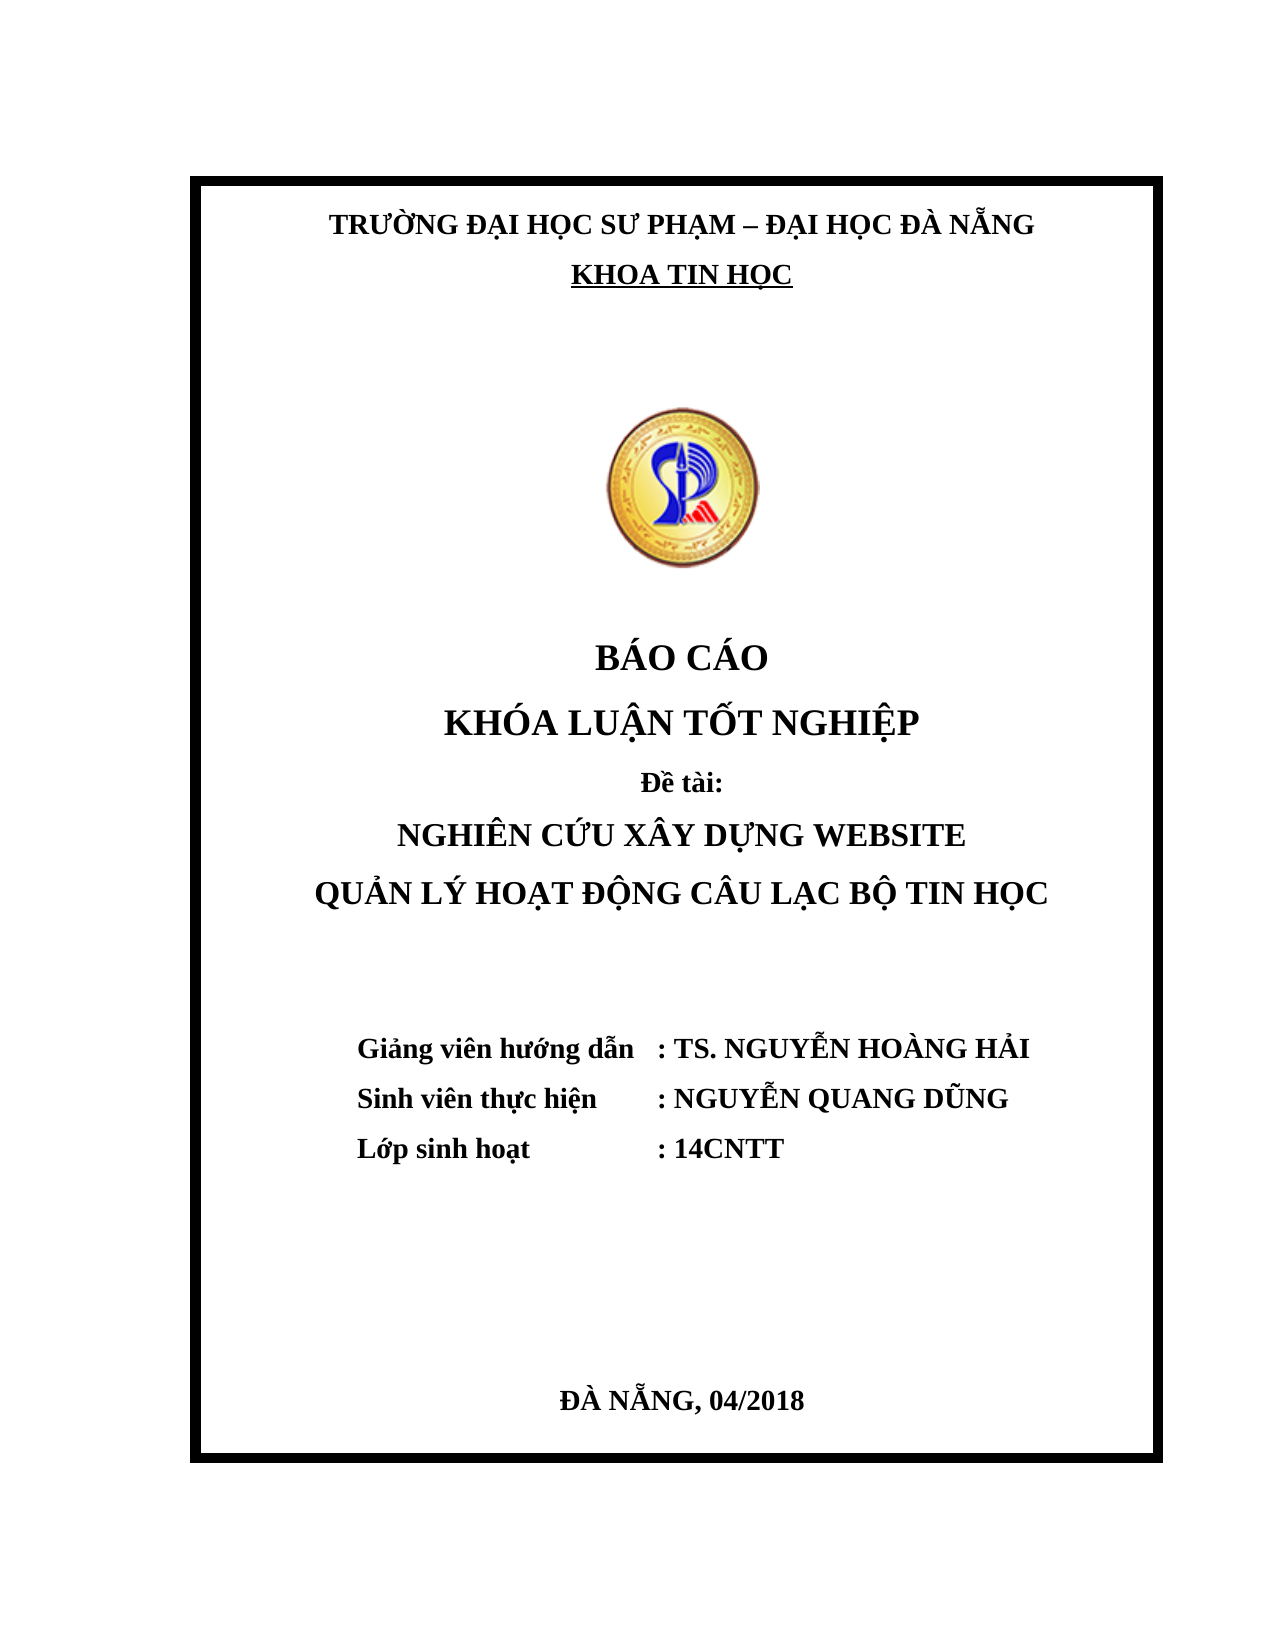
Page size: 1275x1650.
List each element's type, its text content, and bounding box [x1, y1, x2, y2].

text Giảng viên hướng dẫn : TS. NGUYỄN HOÀNG HẢI [207, 1031, 1153, 1064]
text NGHIÊN CỨU XÂY DỰNG WEBSITE [207, 815, 1153, 854]
picture [603, 407, 760, 572]
text ĐÀ NẴNG, 04/2018 [207, 1383, 1153, 1417]
text Đề tài: [207, 765, 1153, 799]
text QUẢN LÝ HOẠT ĐỘNG CÂU LẠC BỘ TIN HỌC [207, 873, 1153, 911]
text Sinh viên thực hiện : NGUYỄN QUANG DŨNG [207, 1081, 1153, 1115]
text KHOA TIN HỌC [207, 257, 1153, 291]
text KHÓA LUẬN TỐT NGHIỆP [207, 700, 1153, 743]
text BÁO CÁO [207, 636, 1153, 679]
text TRƯỜNG ĐẠI HỌC SƯ PHẠM – ĐẠI HỌC ĐÀ NẴNG [207, 207, 1153, 240]
text Lớp sinh hoạt : 14CNTT [207, 1132, 1153, 1165]
